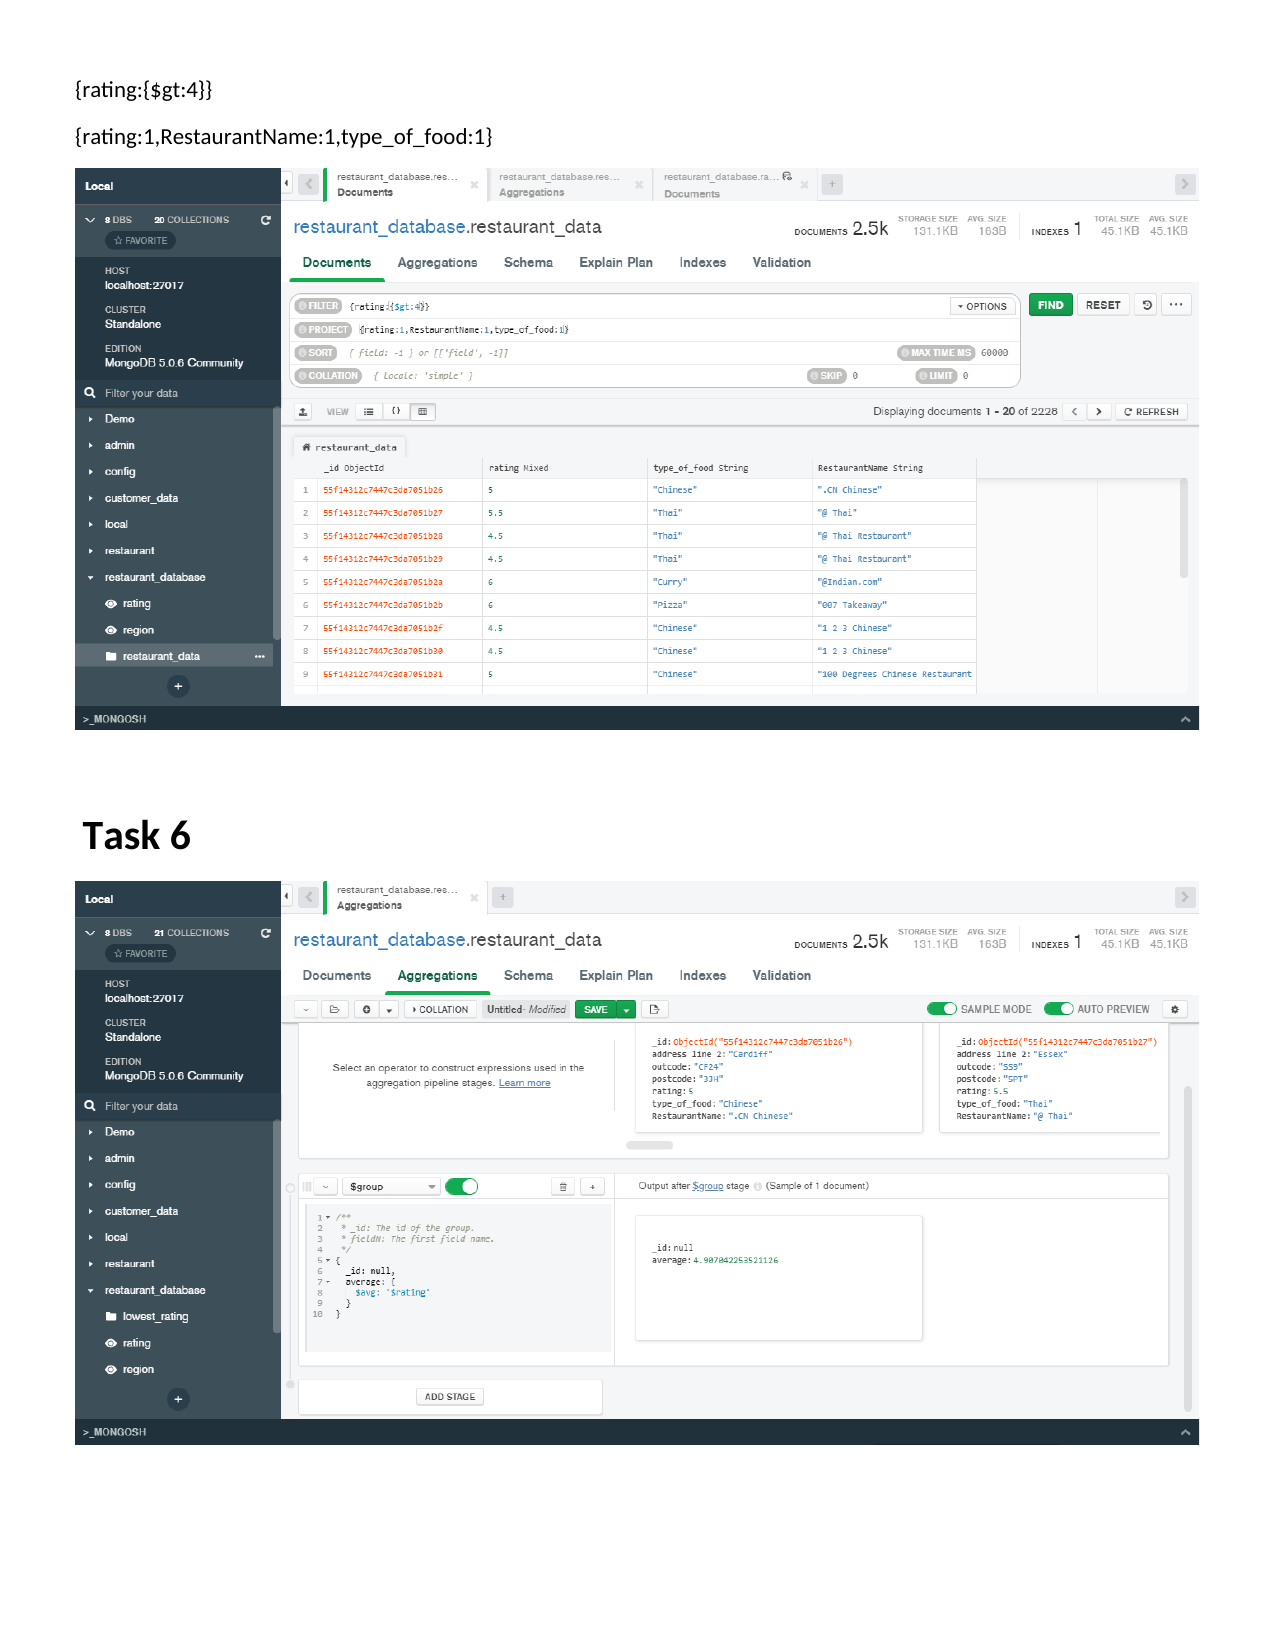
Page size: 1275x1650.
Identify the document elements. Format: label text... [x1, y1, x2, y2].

text {rating:1,RestaurantName:1,type_of_food:1} [75, 122, 1200, 150]
picture [75, 880, 1200, 1445]
picture [75, 168, 1200, 730]
text {rating:{$gt:4}} [75, 75, 1200, 103]
text Task 6 [75, 809, 1200, 860]
